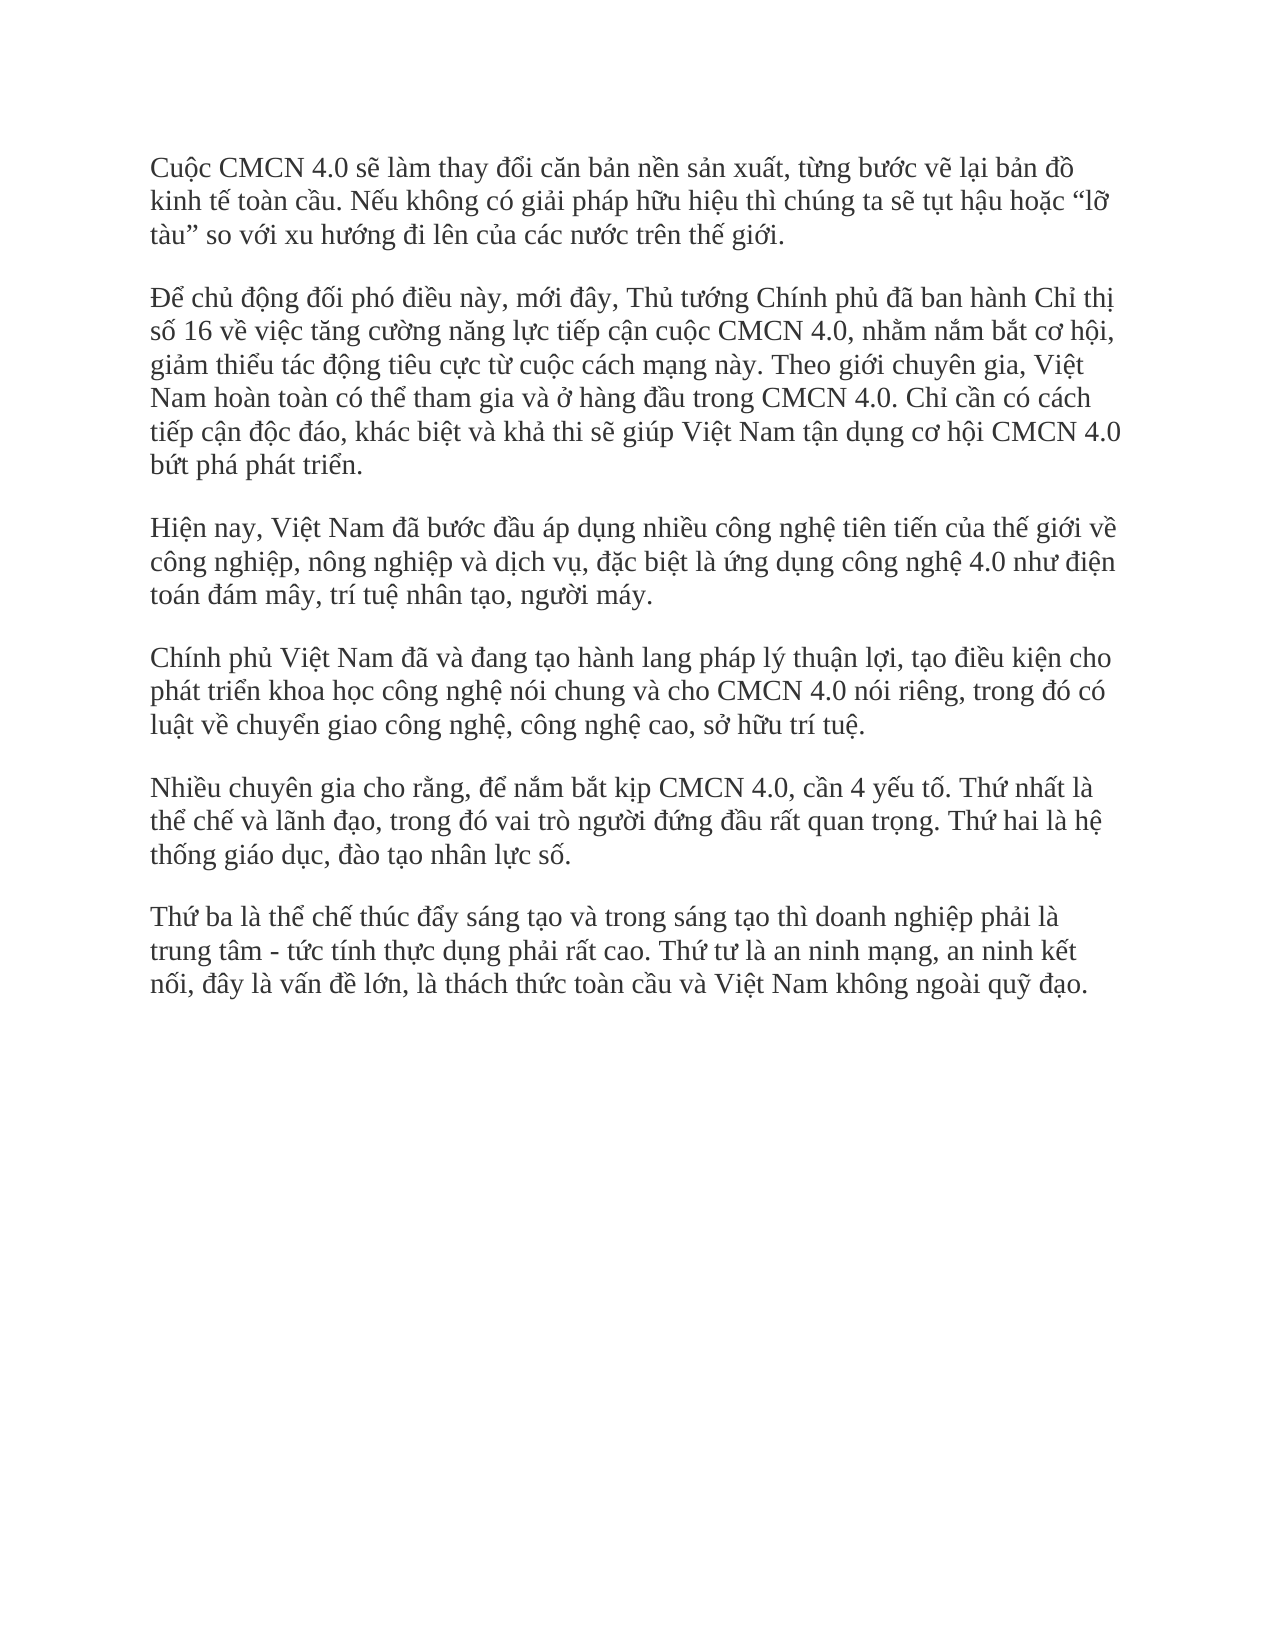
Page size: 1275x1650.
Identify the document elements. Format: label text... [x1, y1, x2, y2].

text Chính phủ Việt Nam đã và đang tạo hành lang pháp lý thuận lợi, tạo điều kiện cho phát triển khoa học công nghệ nói chung và cho CMCN 4.0 nói riêng, trong đó có luật về chuyển giao công nghệ, công nghệ cao, sở hữu trí tuệ. [150, 640, 1125, 741]
text Hiện nay, Việt Nam đã bước đầu áp dụng nhiều công nghệ tiên tiến của thế giới về công nghiệp, nông nghiệp và dịch vụ, đặc biệt là ứng dụng công nghệ 4.0 như điện toán đám mây, trí tuệ nhân tạo, người máy. [150, 510, 1125, 611]
text Nhiều chuyên gia cho rằng, để nắm bắt kịp CMCN 4.0, cần 4 yếu tố. Thứ nhất là thể chế và lãnh đạo, trong đó vai trò người đứng đầu rất quan trọng. Thứ hai là hệ thống giáo dục, đào tạo nhân lực số. [150, 770, 1125, 870]
text Để chủ động đối phó điều này, mới đây, Thủ tướng Chính phủ đã ban hành Chỉ thị số 16 về việc tăng cường năng lực tiếp cận cuộc CMCN 4.0, nhằm nắm bắt cơ hội, giảm thiểu tác động tiêu cực từ cuộc cách mạng này. Theo giới chuyên gia, Việt Nam hoàn toàn có thể tham gia và ở hàng đầu trong CMCN 4.0. Chỉ cần có cách tiếp cận độc đáo, khác biệt và khả thi sẽ giúp Việt Nam tận dụng cơ hội CMCN 4.0 bứt phá phát triển. [150, 280, 1125, 481]
text Thứ ba là thể chế thúc đẩy sáng tạo và trong sáng tạo thì doanh nghiệp phải là trung tâm - tức tính thực dụng phải rất cao. Thứ tư là an ninh mạng, an ninh kết nối, đây là vấn đề lớn, là thách thức toàn cầu và Việt Nam không ngoài quỹ đạo. [150, 899, 1125, 1000]
text Cuộc CMCN 4.0 sẽ làm thay đổi căn bản nền sản xuất, từng bước vẽ lại bản đồ kinh tế toàn cầu. Nếu không có giải pháp hữu hiệu thì chúng ta sẽ tụt hậu hoặc “lỡ tàu” so với xu hướng đi lên của các nước trên thế giới. [150, 150, 1125, 251]
